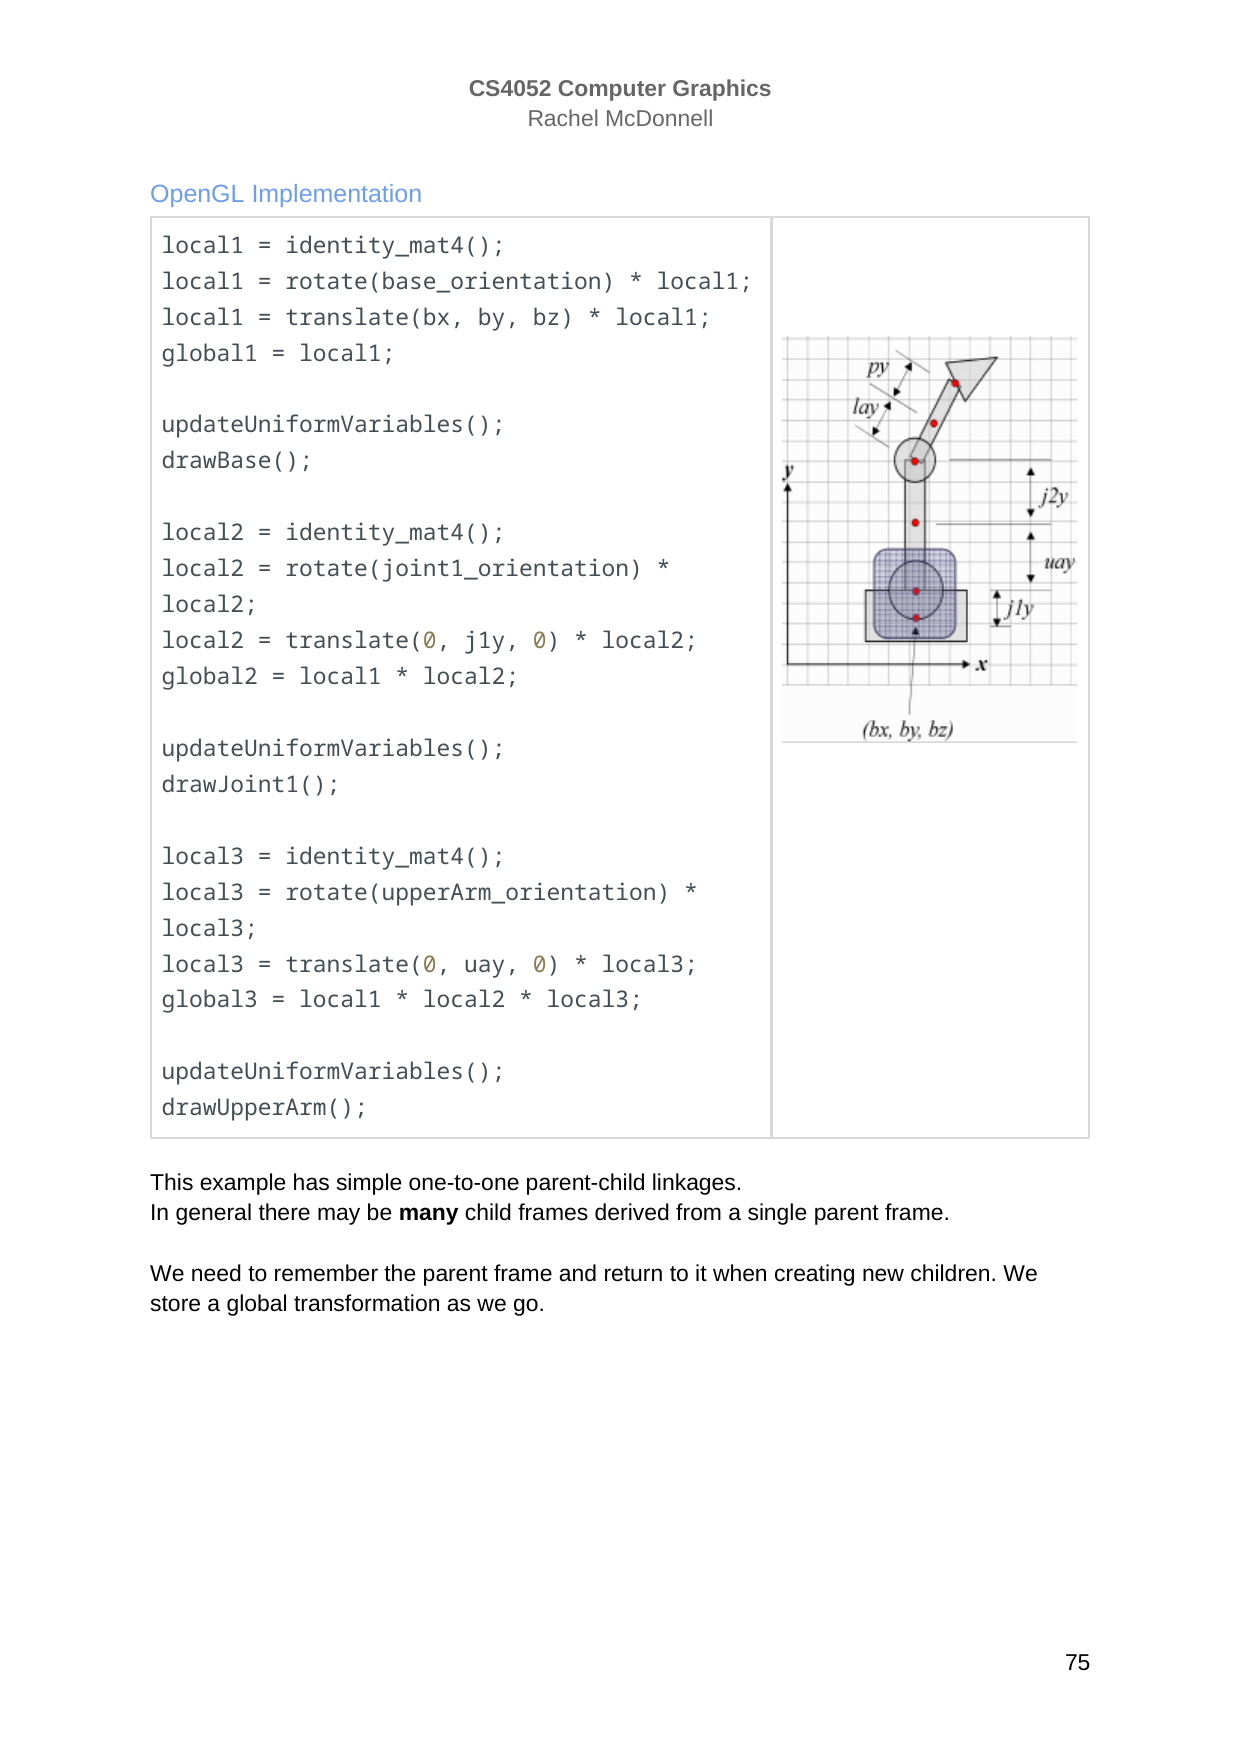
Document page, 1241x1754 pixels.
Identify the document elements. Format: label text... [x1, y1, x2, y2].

picture [781, 336, 1078, 743]
text In general there may be many child frames derived from a single parent frame. [150, 1199, 1090, 1226]
text We need to remember the parent frame and return to it when creating new children. We store a global transformation as we go. [150, 1260, 1090, 1316]
subtitle OpenGL Implementation [150, 179, 1090, 208]
table_header [773, 218, 1088, 1137]
table_header local1 = identity_mat4(); local1 = rotate(base_orientation) * local1; local1 = translate(bx, by, bz) * local1; global1 = local1; updateUniformVariables(); drawBase(); local2 = identity_mat4(); local2 = rotate(joint1_orientation) * local2; local2 = translate(0, j1y, 0) * local2; global2 = local1 * local2; updateUniformVariables(); drawJoint1(); local3 = identity_mat4(); local3 = rotate(upperArm_orientation) * local3; local3 = translate(0, uay, 0) * local3; global3 = local1 * local2 * local3; updateUniformVariables(); drawUpperArm(); [152, 218, 770, 1137]
text This example has simple one-to-one parent-child linkages. [150, 1169, 1090, 1195]
